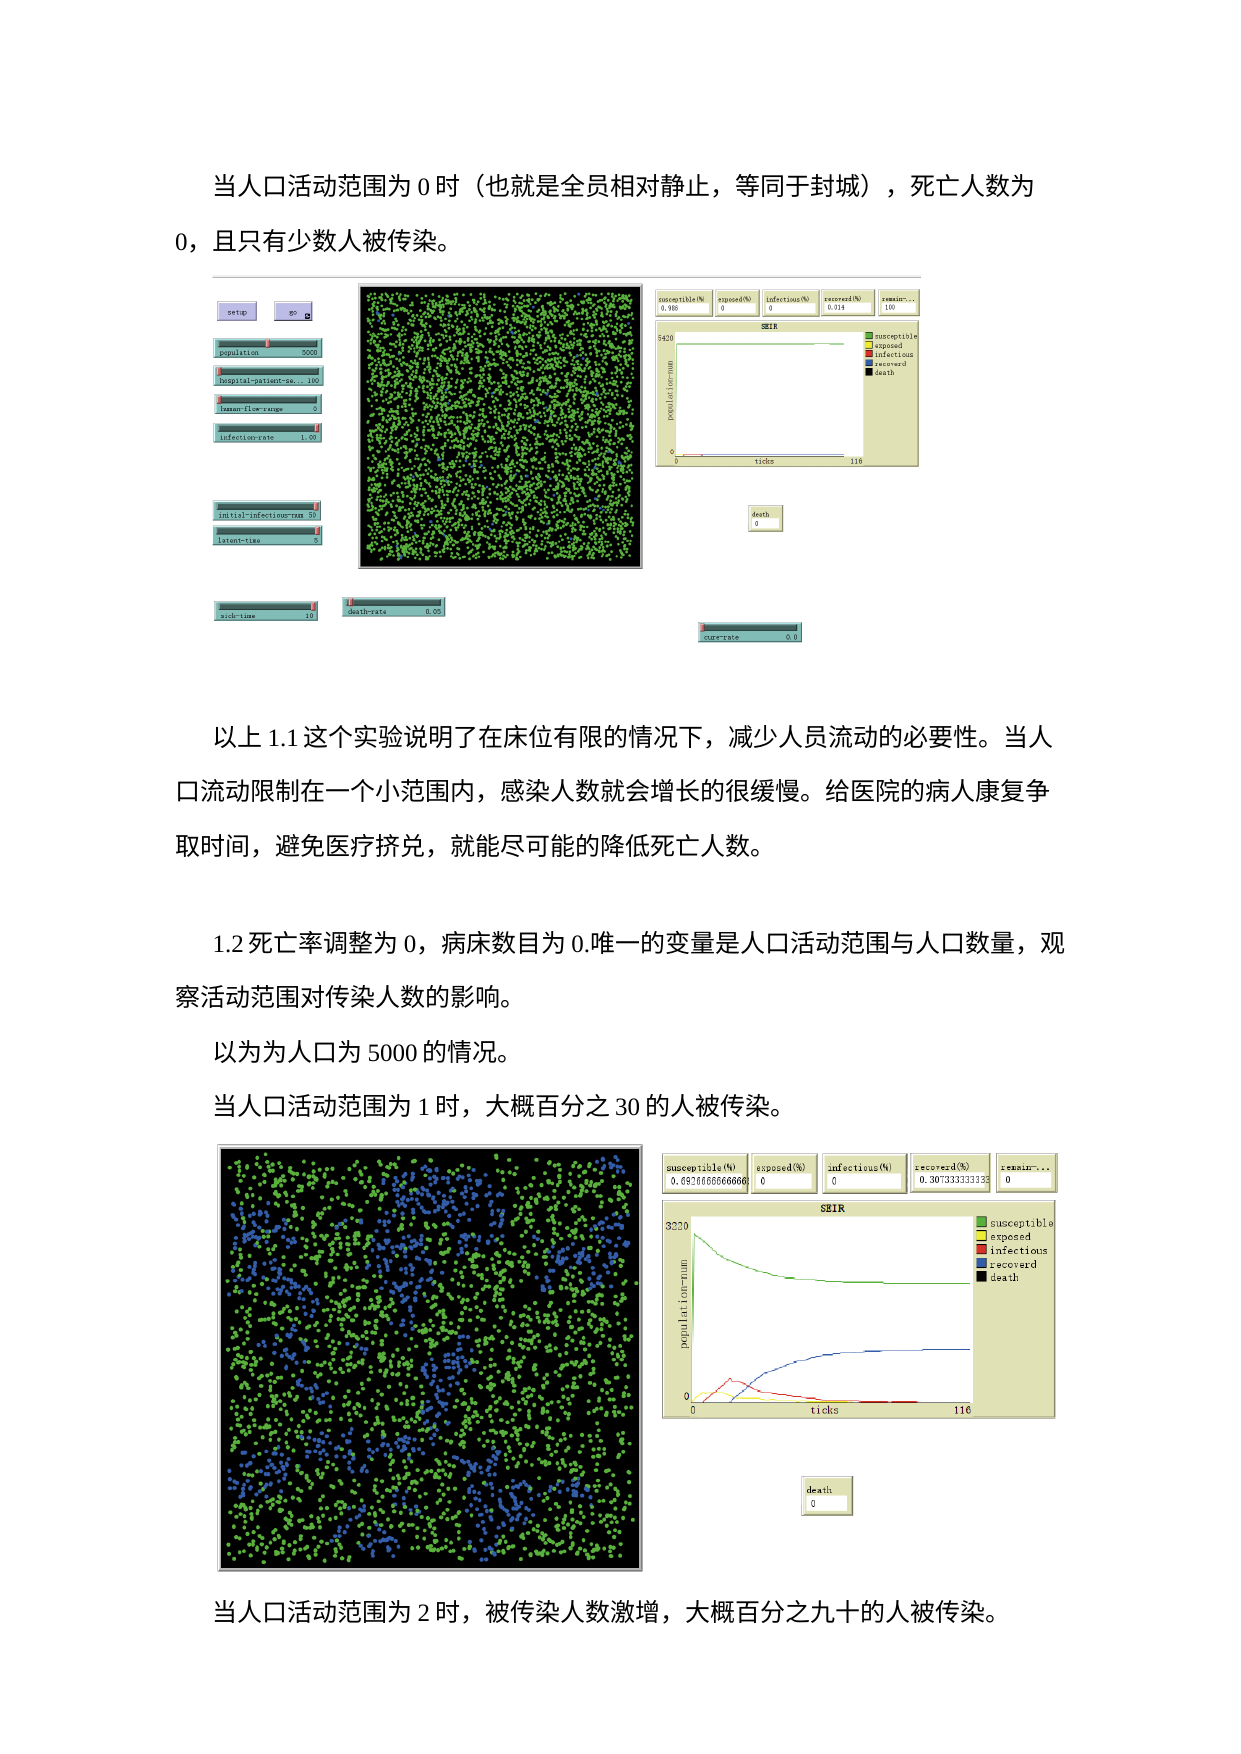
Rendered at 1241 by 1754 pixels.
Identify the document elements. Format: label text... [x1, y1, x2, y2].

picture [212, 275, 921, 660]
text 当人口活动范围为2时，被传染人数激增，大概百分之九十的人被传染。 [175, 1593, 1065, 1629]
text 1.2死亡率调整为0，病床数目为0.唯一的变量是人口活动范围与人口数量，观察活动范围对传染人数的影响。 [175, 923, 1065, 1014]
text 当人口活动范围为0时（也就是全员相对静止，等同于封城），死亡人数为0，且只有少数人被传染。 [175, 167, 1065, 257]
text 以为为人口为5000的情况。 [175, 1032, 1065, 1068]
text 以上1.1这个实验说明了在床位有限的情况下，减少人员流动的必要性。当人口流动限制在一个小范围内，感染人数就会增长的很缓慢。给医院的病人康复争取时间，避免医疗挤兑，就能尽可能的降低死亡人数。 [175, 717, 1065, 862]
text 当人口活动范围为1时，大概百分之30的人被传染。 [175, 1087, 1065, 1123]
picture [212, 1141, 1104, 1579]
